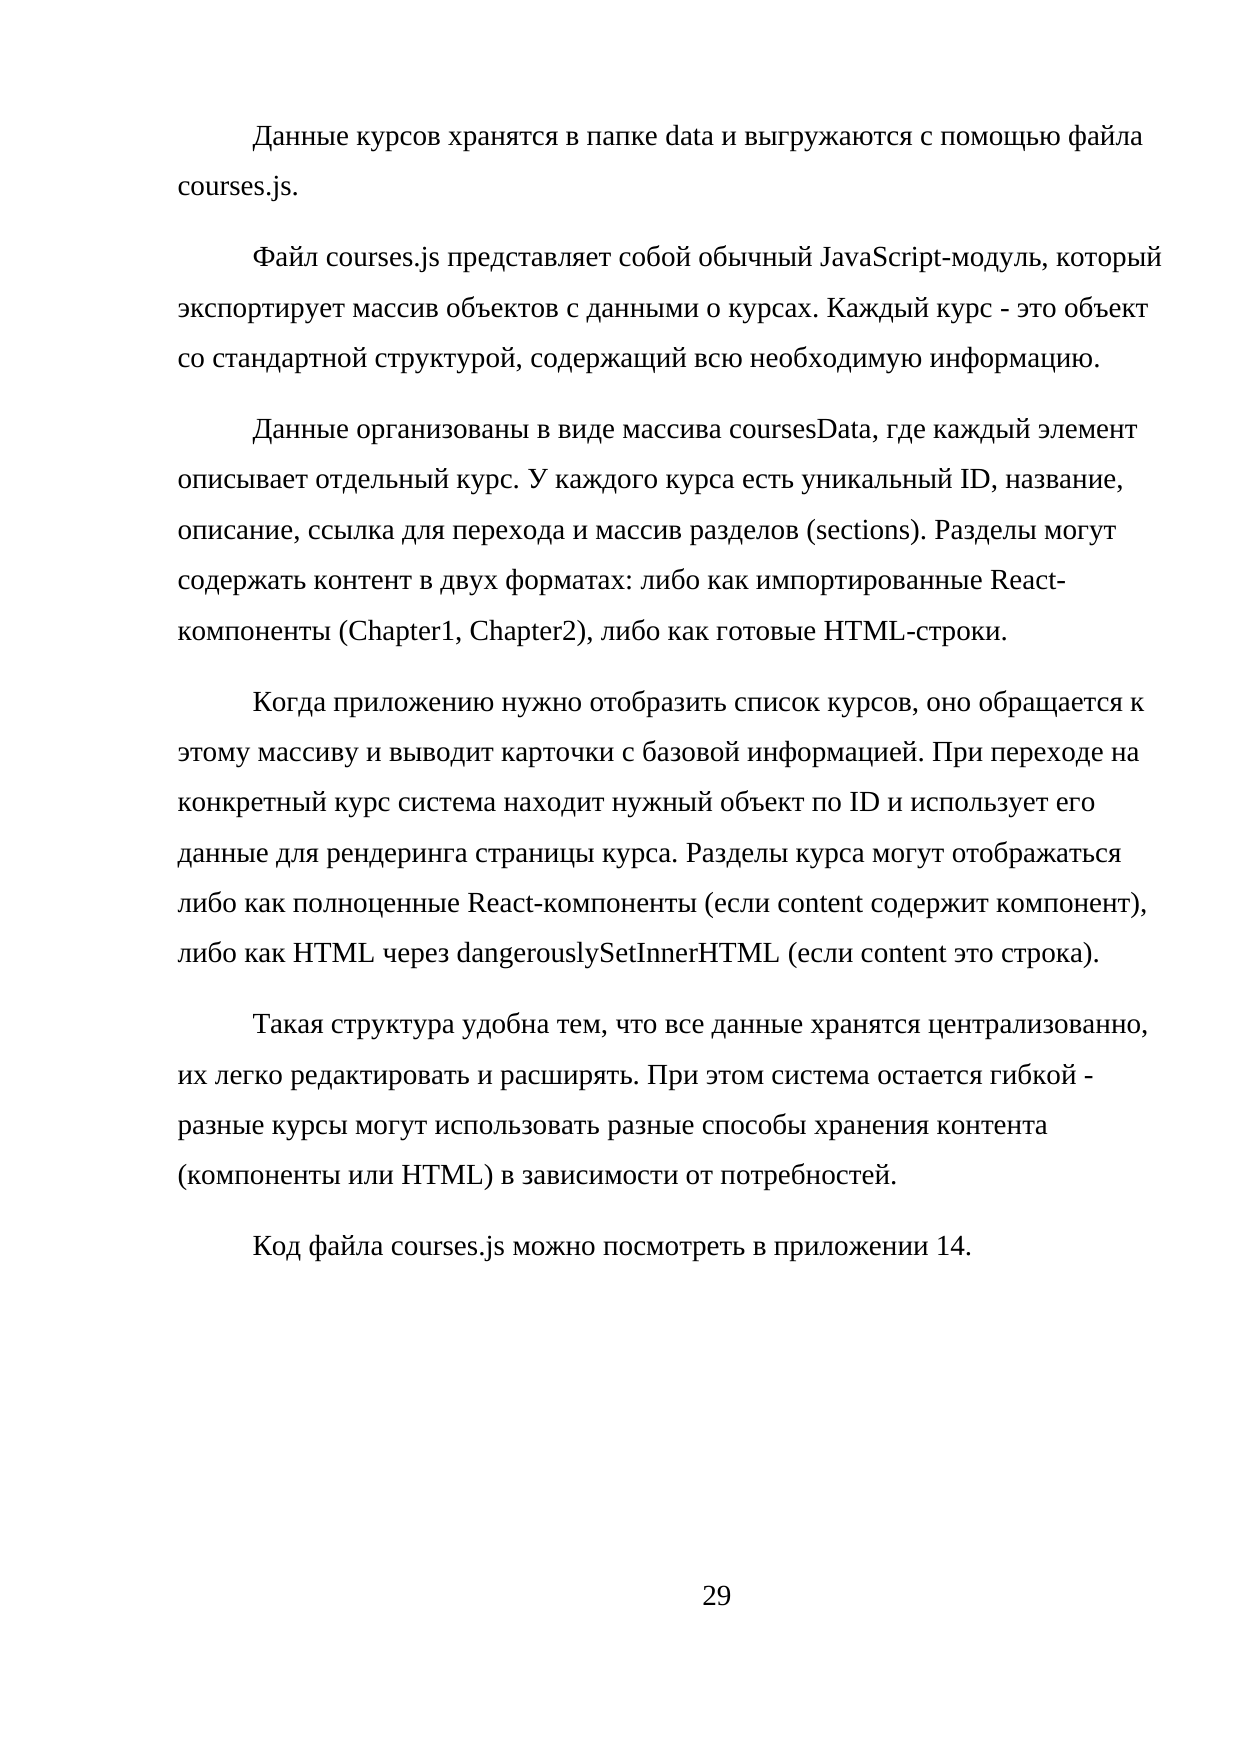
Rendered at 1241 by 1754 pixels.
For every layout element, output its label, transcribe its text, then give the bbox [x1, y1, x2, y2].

text Такая структура удобна тем, что все данные хранятся централизованно, их легко редактировать и расширять. При этом система остается гибкой - разные курсы могут использовать разные способы хранения контента (компоненты или HTML) в зависимости от потребностей. [177, 1006, 1181, 1191]
text Данные курсов хранятся в папке data и выгружаются с помощью файла courses.js. [177, 118, 1181, 202]
text Когда приложению нужно отобразить список курсов, оно обращается к этому массиву и выводит карточки с базовой информацией. При переходе на конкретный курс система находит нужный объект по ID и использует его данные для рендеринга страницы курса. Разделы курса могут отображаться либо как полноценные React-компоненты (если content содержит компонент), либо как HTML через dangerouslySetInnerHTML (если content это строка). [177, 684, 1181, 969]
text Данные организованы в виде массива coursesData, где каждый элемент описывает отдельный курс. У каждого курса есть уникальный ID, название, описание, ссылка для перехода и массив разделов (sections). Разделы могут содержать контент в двух форматах: либо как импортированные React-компоненты (Chapter1, Chapter2), либо как готовые HTML-строки. [177, 411, 1181, 646]
text Файл courses.js представляет собой обычный JavaScript-модуль, который экспортирует массив объектов с данными о курсах. Каждый курс - это объект со стандартной структурой, содержащий всю необходимую информацию. [177, 239, 1181, 374]
text Код файла courses.js можно посмотреть в приложении 14. [177, 1228, 1181, 1262]
